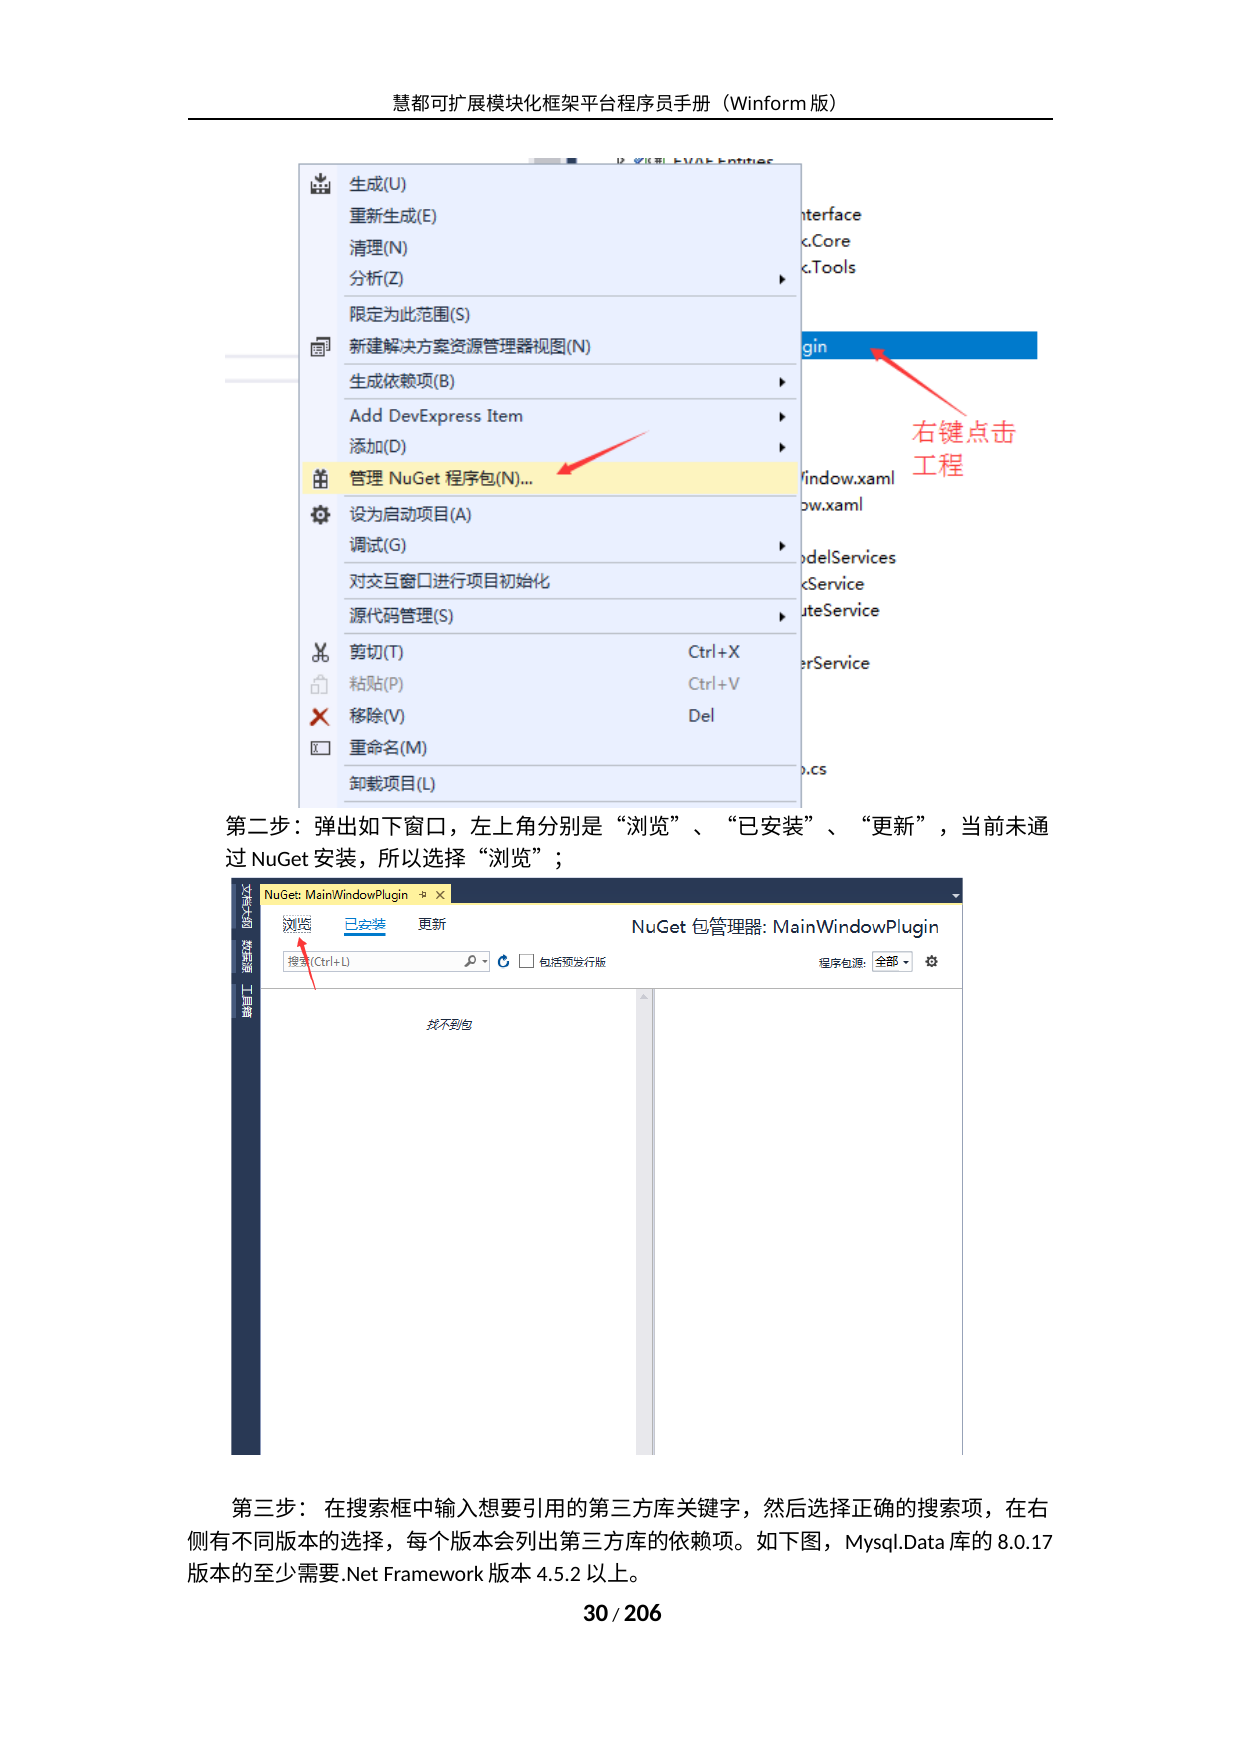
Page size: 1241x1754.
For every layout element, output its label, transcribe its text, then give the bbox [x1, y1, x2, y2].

picture [231, 877, 963, 1455]
text 第二步：弹出如下窗口，左上角分别是“浏览”、“已安装”、“更新”，当前未通过NuGet安装，所以选择“浏览”； [225, 808, 1053, 873]
text 第三步： 在搜索框中输入想要引用的第三方库关键字，然后选择正确的搜索项，在右侧有不同版本的选择，每个版本会列出第三方库的依赖项。如下图，Mysql.Data库的8.0.17版本的至少需要.Net Framework版本4.5.2以上。 [187, 1491, 1053, 1588]
picture [225, 158, 1038, 808]
